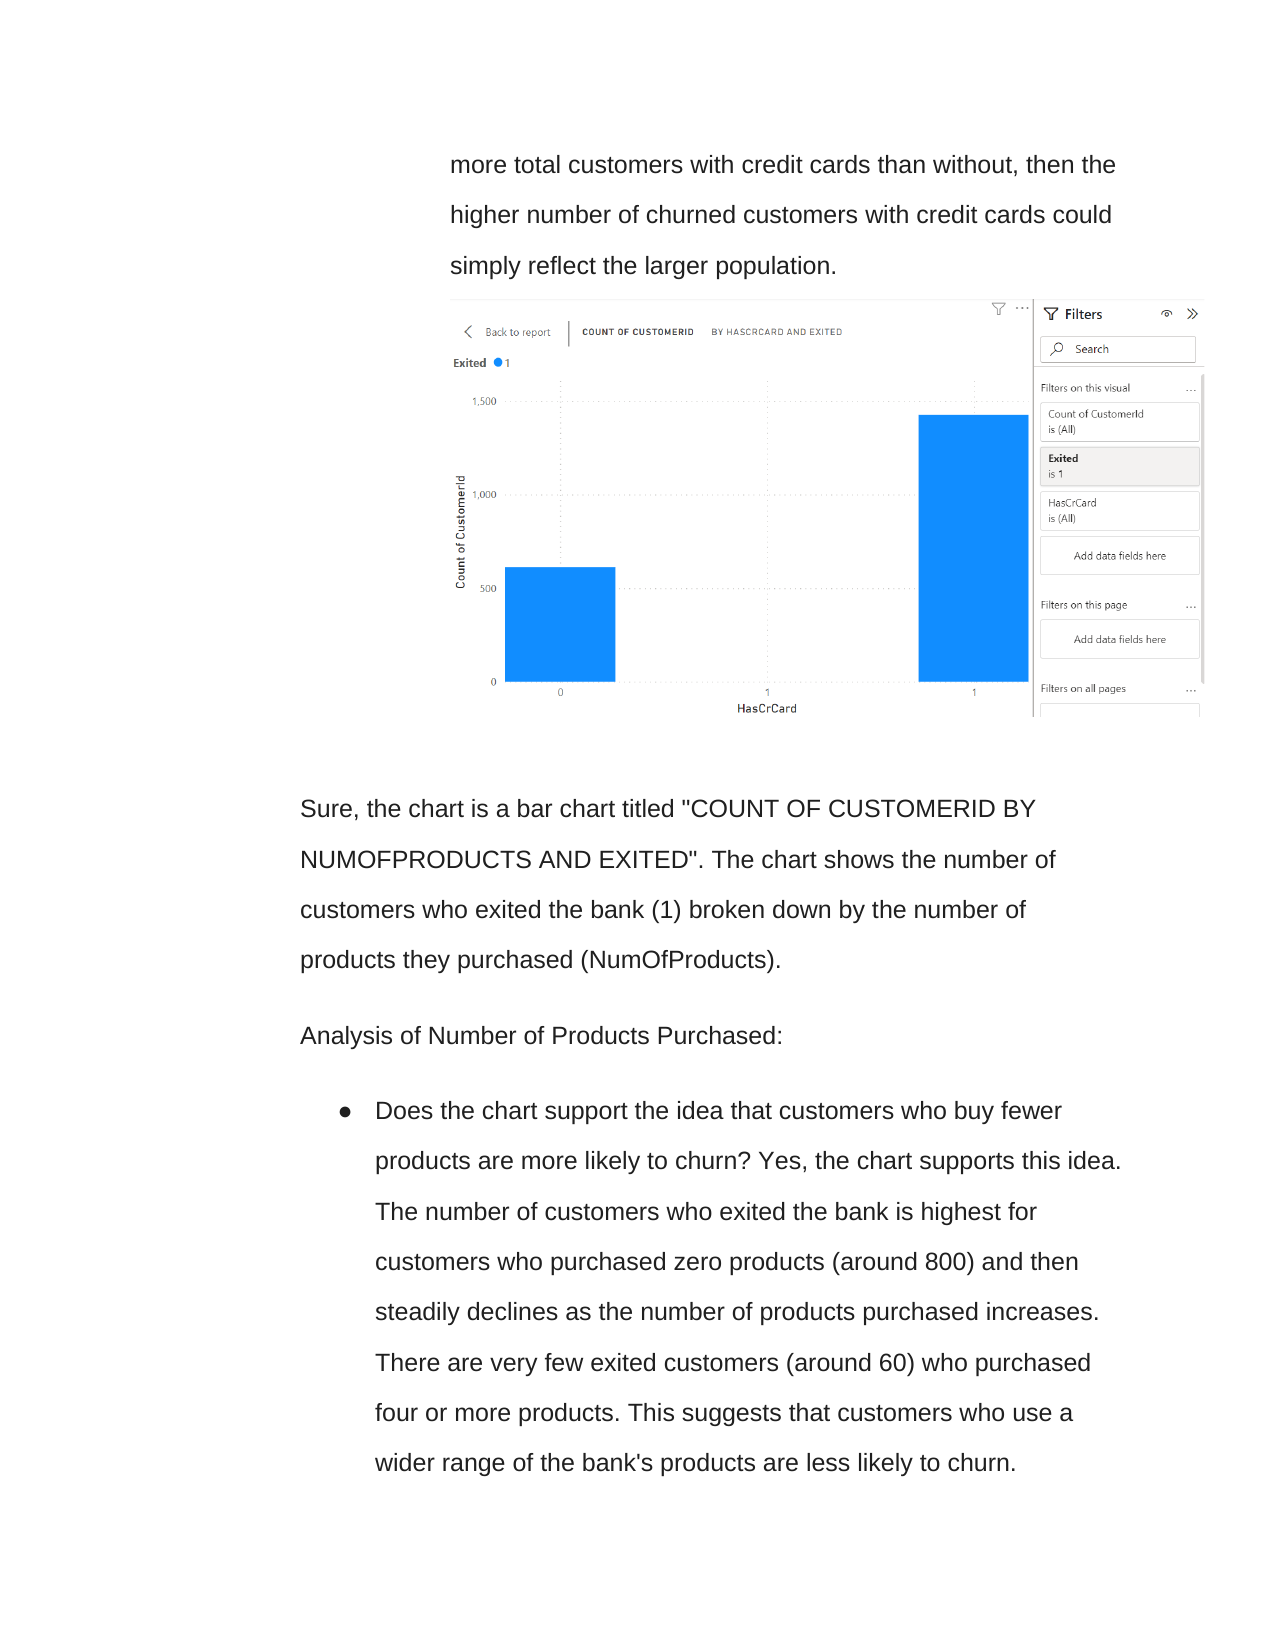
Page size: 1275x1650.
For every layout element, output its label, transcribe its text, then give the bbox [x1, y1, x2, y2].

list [412, 150, 1125, 762]
text Sure, the chart is a bar chart titled "COUNT OF CUSTOMERID BY NUMOFPRODUCTS AND EXITED". The chart shows the number of customers who exited the bank (1) broken down by the number of products they purchased (NumOfProducts). [300, 794, 1125, 974]
text Analysis of Number of Products Purchased: [300, 1021, 1125, 1049]
list Does the chart support the idea that customers who buy fewer products are more likely to churn? Yes, the chart supports this idea. The number of customers who exited the bank is highest for customers who purchased zero products (around 800) and then steadily declines as the number of products purchased increases. There are very few exited customers (around 60) who purchased four or more products. This suggests that customers who use a wider range of the bank's products are less likely to churn. [337, 1096, 1125, 1477]
picture [450, 299, 1205, 717]
